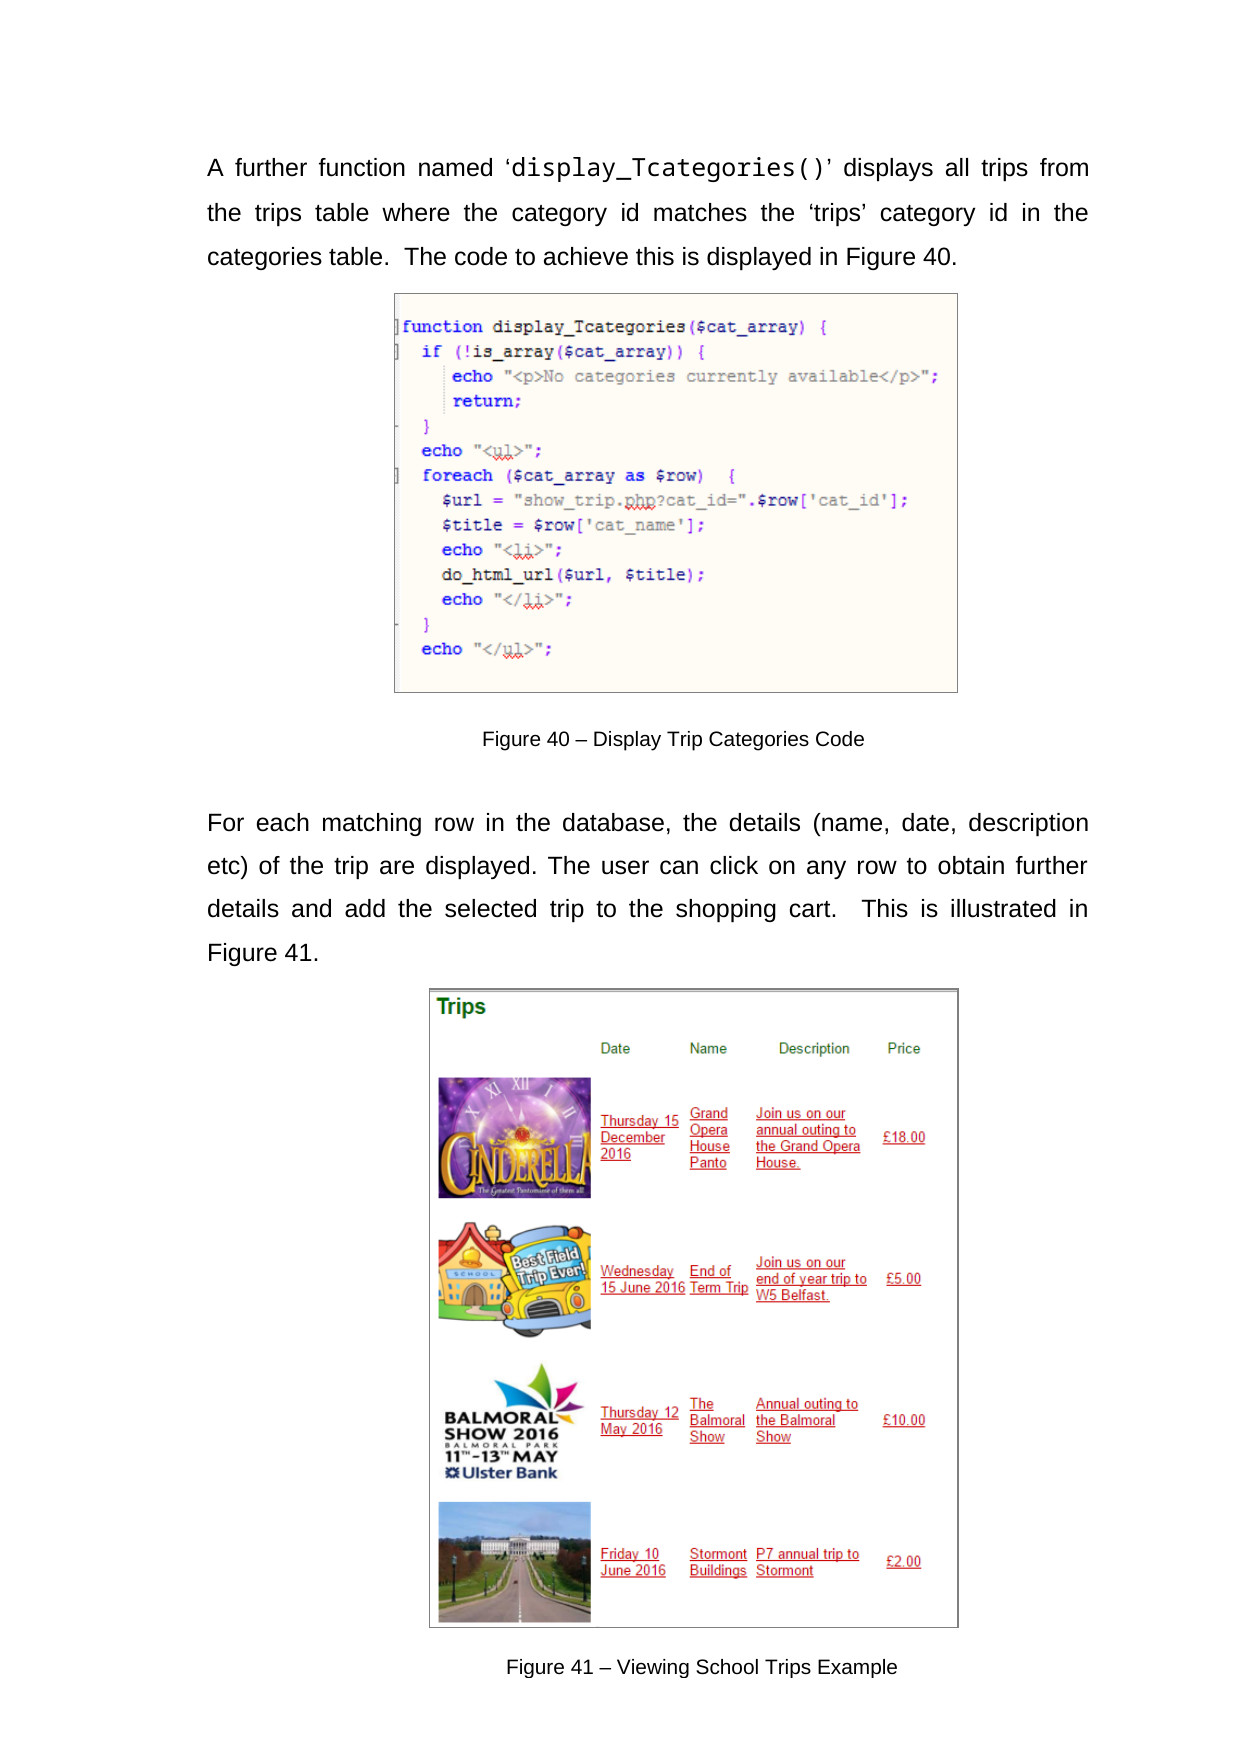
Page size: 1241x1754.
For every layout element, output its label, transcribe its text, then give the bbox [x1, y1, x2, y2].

text A further function named ‘display_Tcategories()’ displays all trips from the trips table where the category id matches the ‘trips’ category id in the categories table. The code to achieve this is displayed in Figure 40. [207, 150, 1090, 270]
picture [430, 990, 957, 1627]
picture [395, 294, 957, 692]
text For each matching row in the database, the details (name, date, description etc) of the trip are displayed. The user can click on any row to obtain further details and add the selected trip to the shopping cart. This is illustrated in Figure 41. [207, 808, 1090, 966]
